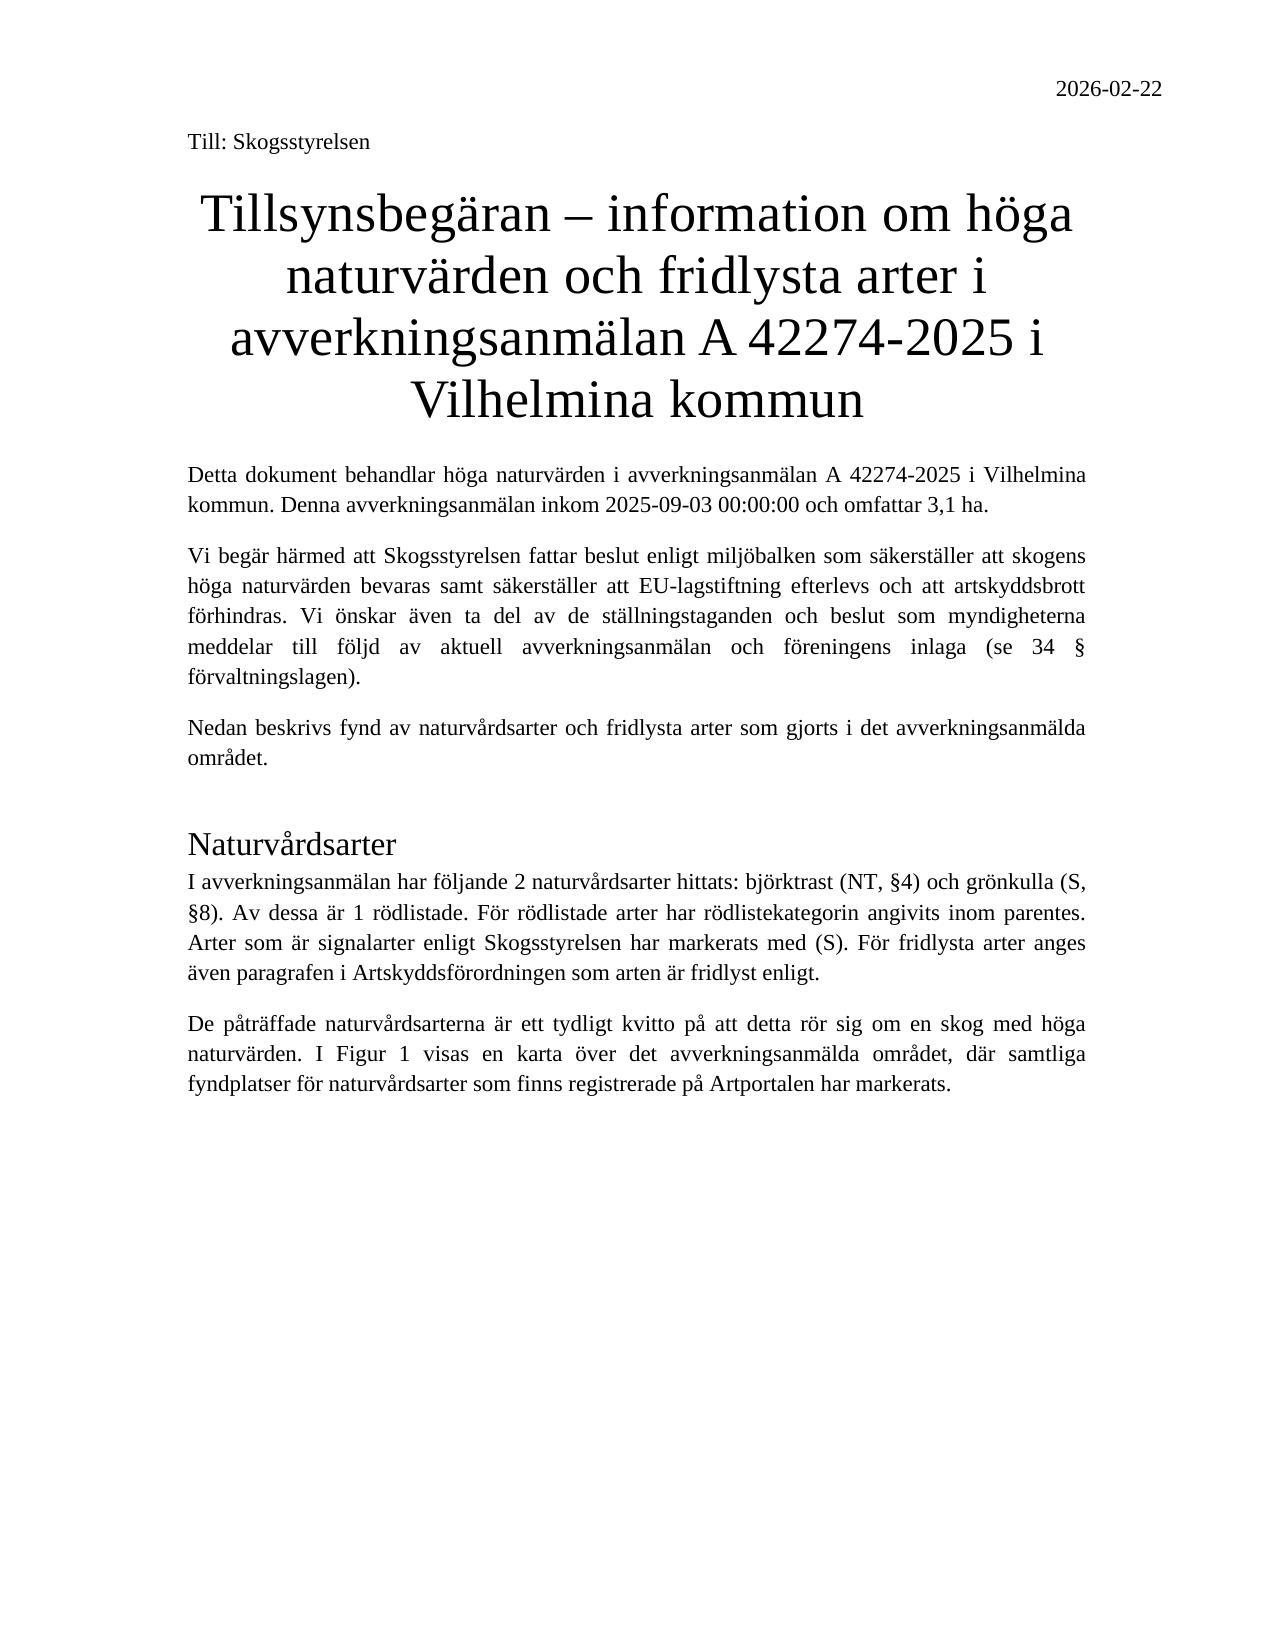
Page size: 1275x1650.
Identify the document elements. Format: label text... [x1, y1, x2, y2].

text De påträffade naturvårdsarterna är ett tydligt kvitto på att detta rör sig om en skog med höga naturvärden. I Figur 1 visas en karta över det avverkningsanmälda området, där samtliga fyndplatser för naturvårdsarter som finns registrerade på Artportalen har markerats. [187, 1010, 1087, 1097]
text I avverkningsanmälan har följande 2 naturvårdsarter hittats: björktrast (NT, §4) och grönkulla (S, §8). Av dessa är 1 rödlistade. För rödlistade arter har rödlistekategorin angivits inom parentes. Arter som är signalarter enligt Skogsstyrelsen har markerats med (S). För fridlysta arter anges även paragrafen i Artskyddsförordningen som arten är fridlyst enligt. [187, 868, 1087, 985]
text Detta dokument behandlar höga naturvärden i avverkningsanmälan A 42274-2025 i Vilhelmina kommun. Denna avverkningsanmälan inkom 2025-09-03 00:00:00 och omfattar 3,1 ha. [187, 461, 1087, 517]
text Nedan beskrivs fynd av naturvårdsarter och fridlysta arter som gjorts i det avverkningsanmälda området. [187, 714, 1087, 771]
title Tillsynsbegäran – information om höga naturvärden och fridlysta arter i avverkningsanmälan A 42274-2025 i Vilhelmina kommun [187, 180, 1087, 429]
subtitle Naturvårdsarter [187, 824, 1087, 863]
text Vi begär härmed att Skogsstyrelsen fattar beslut enligt miljöbalken som säkerställer att skogens höga naturvärden bevaras samt säkerställer att EU-lagstiftning efterlevs och att artskyddsbrott förhindras. Vi önskar även ta del av de ställningstaganden och beslut som myndigheterna meddelar till följd av aktuell avverkningsanmälan och föreningens inlaga (se 34 § förvaltningslagen). [187, 542, 1087, 689]
